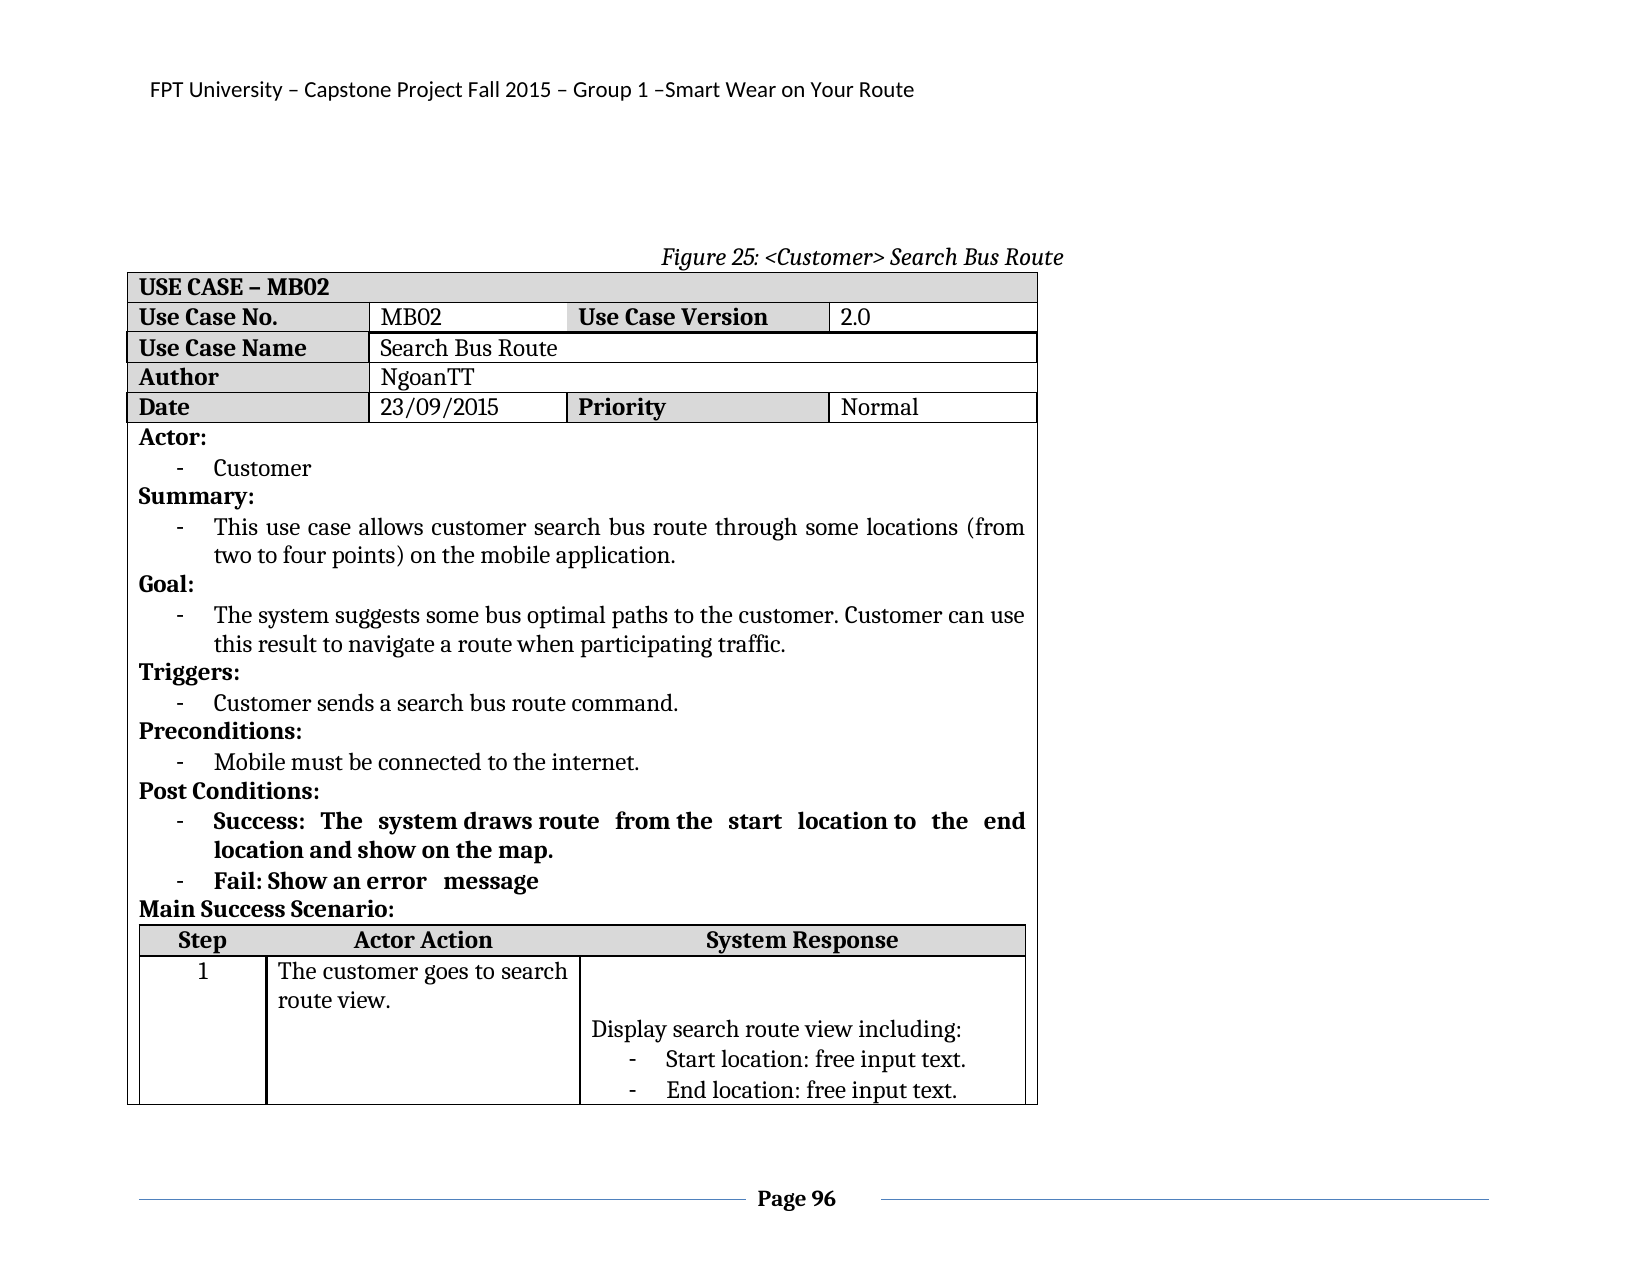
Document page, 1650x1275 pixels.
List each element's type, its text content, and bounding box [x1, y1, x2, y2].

table_cell Use Case Name [128, 332, 368, 362]
table_cell Author [128, 363, 369, 392]
table_cell 23/09/2015 [370, 393, 566, 422]
table_cell Date [128, 393, 368, 422]
table_cell MB02 [370, 303, 567, 331]
table_cell Normal [830, 393, 1036, 422]
table_cell Use Case Version [567, 303, 829, 331]
table_header USE CASE – MB02 [128, 273, 1037, 302]
table_cell 2.0 [830, 303, 1037, 331]
table_cell Search Bus Route [370, 334, 1036, 362]
table_cell NgoanTT [370, 363, 1037, 392]
table_cell Priority [568, 393, 828, 422]
table_cell Use Case No. [128, 303, 369, 331]
